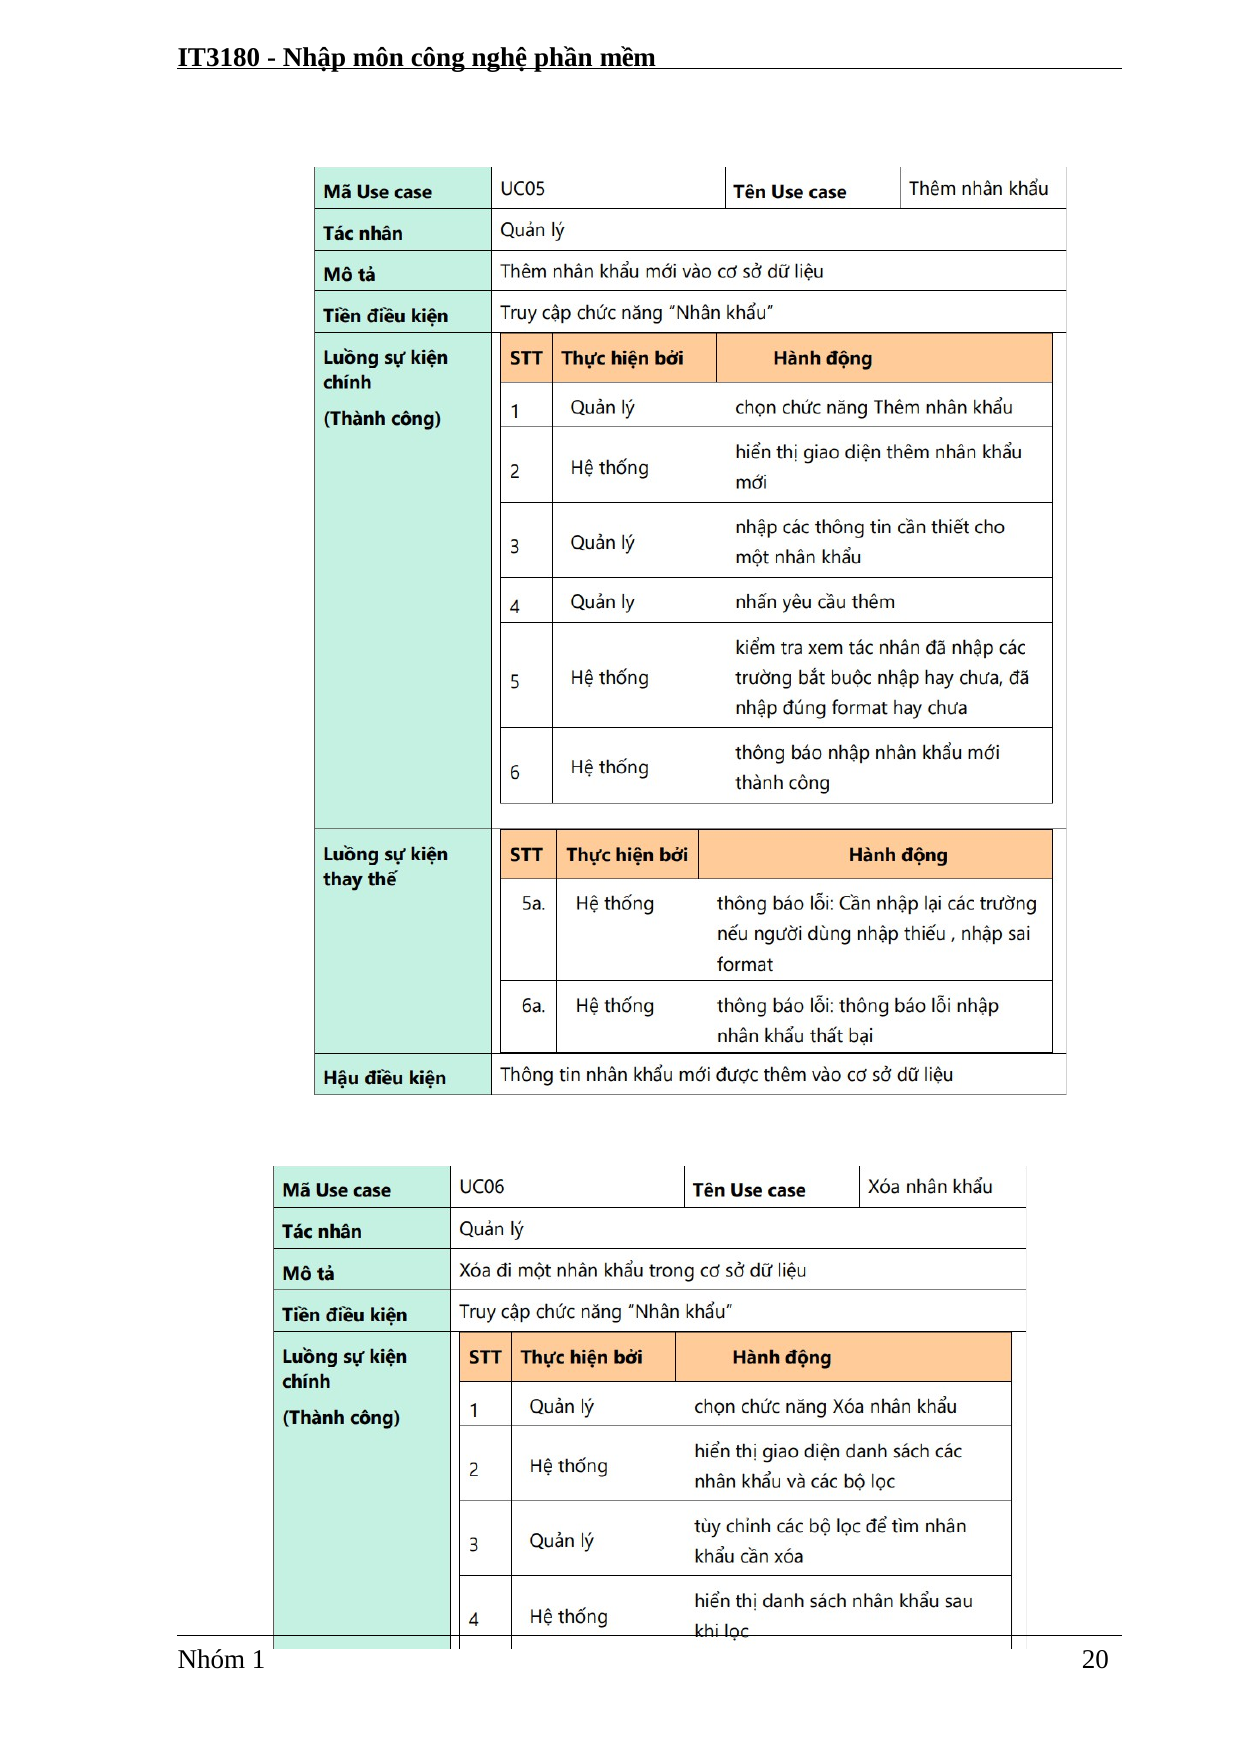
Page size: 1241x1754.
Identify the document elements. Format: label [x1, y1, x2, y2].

picture [273, 1166, 1027, 1635]
picture [314, 167, 1067, 1095]
picture [273, 1636, 1027, 1649]
